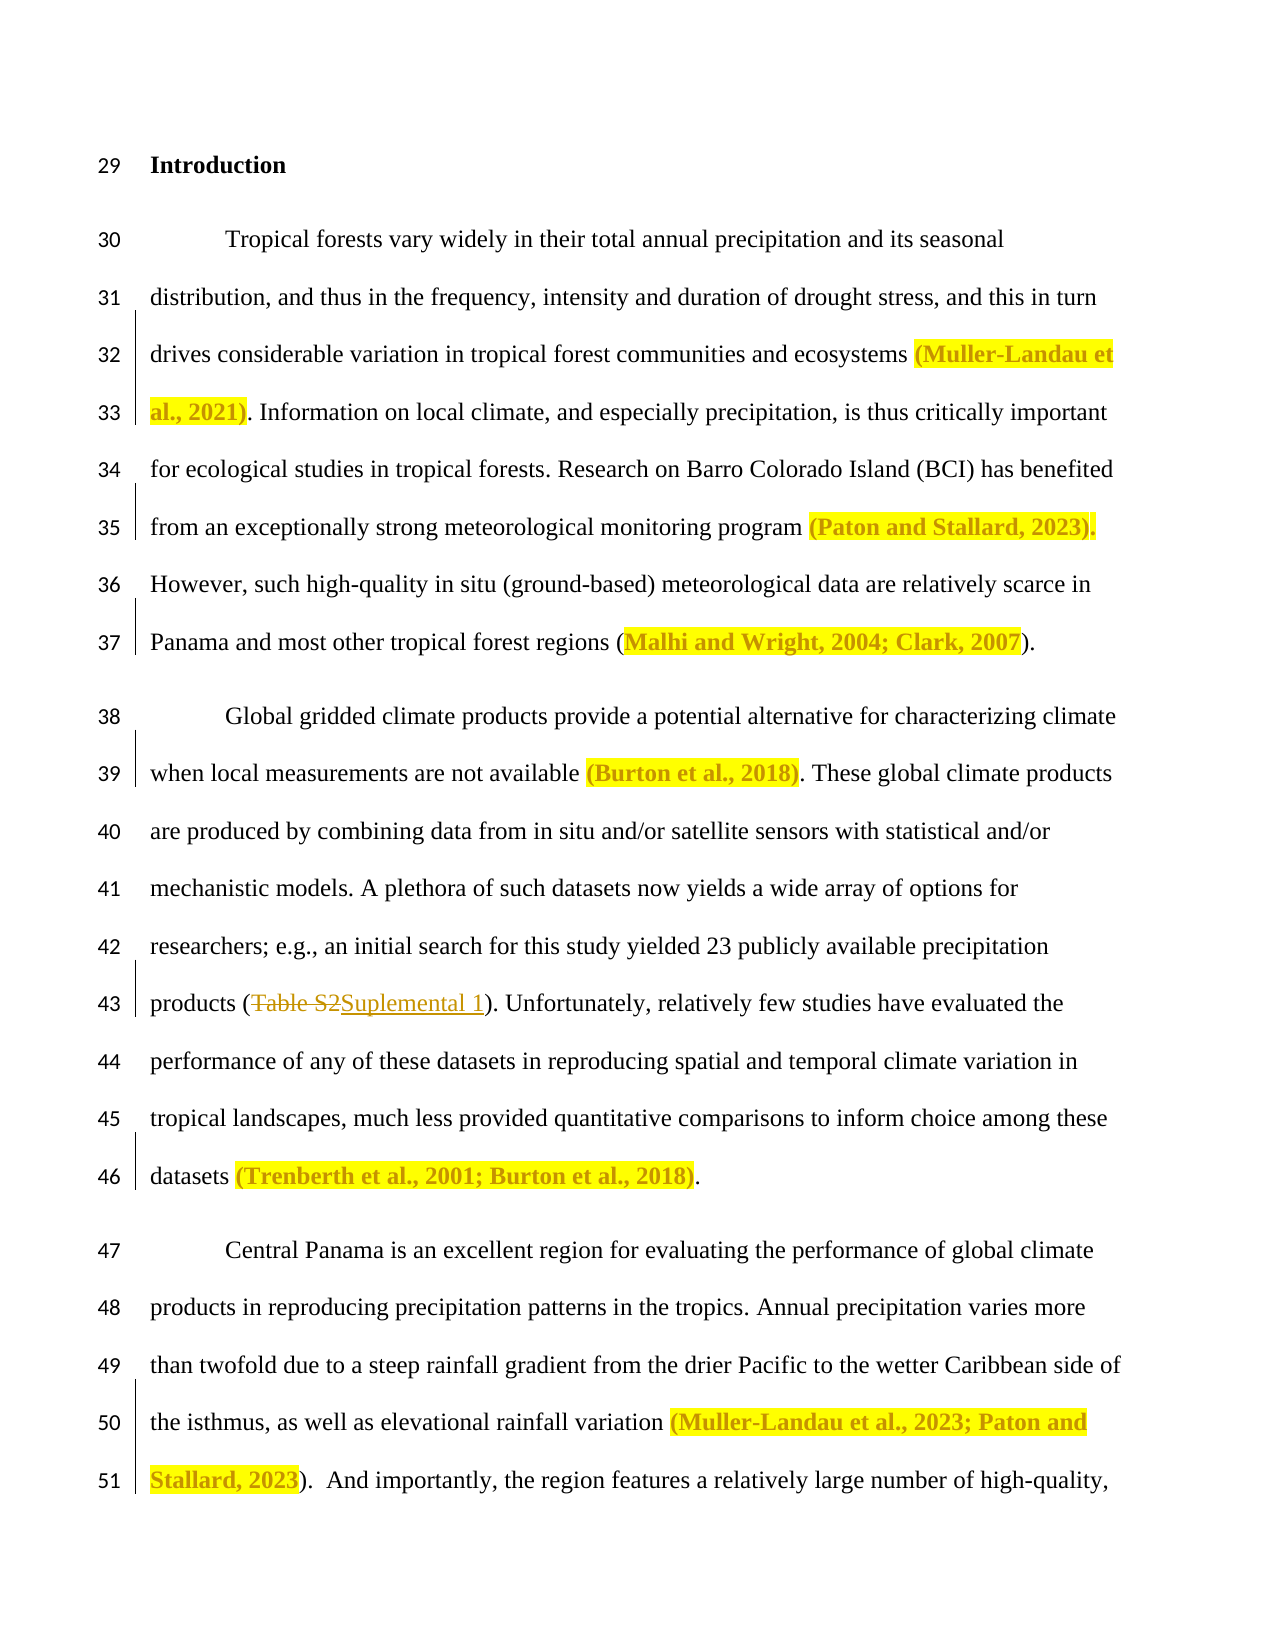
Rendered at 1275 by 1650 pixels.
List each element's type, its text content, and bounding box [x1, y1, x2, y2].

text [150, 1235, 1125, 1494]
text Introduction [150, 150, 1125, 179]
text Tropical forests vary widely in their total annual precipitation and its seasonal distribution, and thus in the frequency, intensity and duration of drought stress, and this in turn drives considerable variation in tropical forest communities and ecosystems (Muller-Landau et al., 2021). Information on local climate, and especially precipitation, is thus critically important for ecological studies in tropical forests. Research on Barro Colorado Island (BCI) has benefited from an exceptionally strong meteorological monitoring program (Paton and Stallard, 2023). However, such high-quality in situ (ground-based) meteorological data are relatively scarce in Panama and most other tropical forest regions (Malhi and Wright, 2004; Clark, 2007). [150, 224, 1125, 655]
text Global gridded climate products provide a potential alternative for characterizing climate when local measurements are not available (Burton et al., 2018). These global climate products are produced by combining data from in situ and/or satellite sensors with statistical and/or mechanistic models. A plethora of such datasets now yields a wide array of options for researchers; e.g., an initial search for this study yielded 23 publicly available precipitation products (). Unfortunately, relatively few studies have evaluated the performance of any of these datasets in reproducing spatial and temporal climate variation in tropical landscapes, much less provided quantitative comparisons to inform choice among these datasets (Trenberth et al., 2001; Burton et al., 2018). [150, 701, 1125, 1189]
